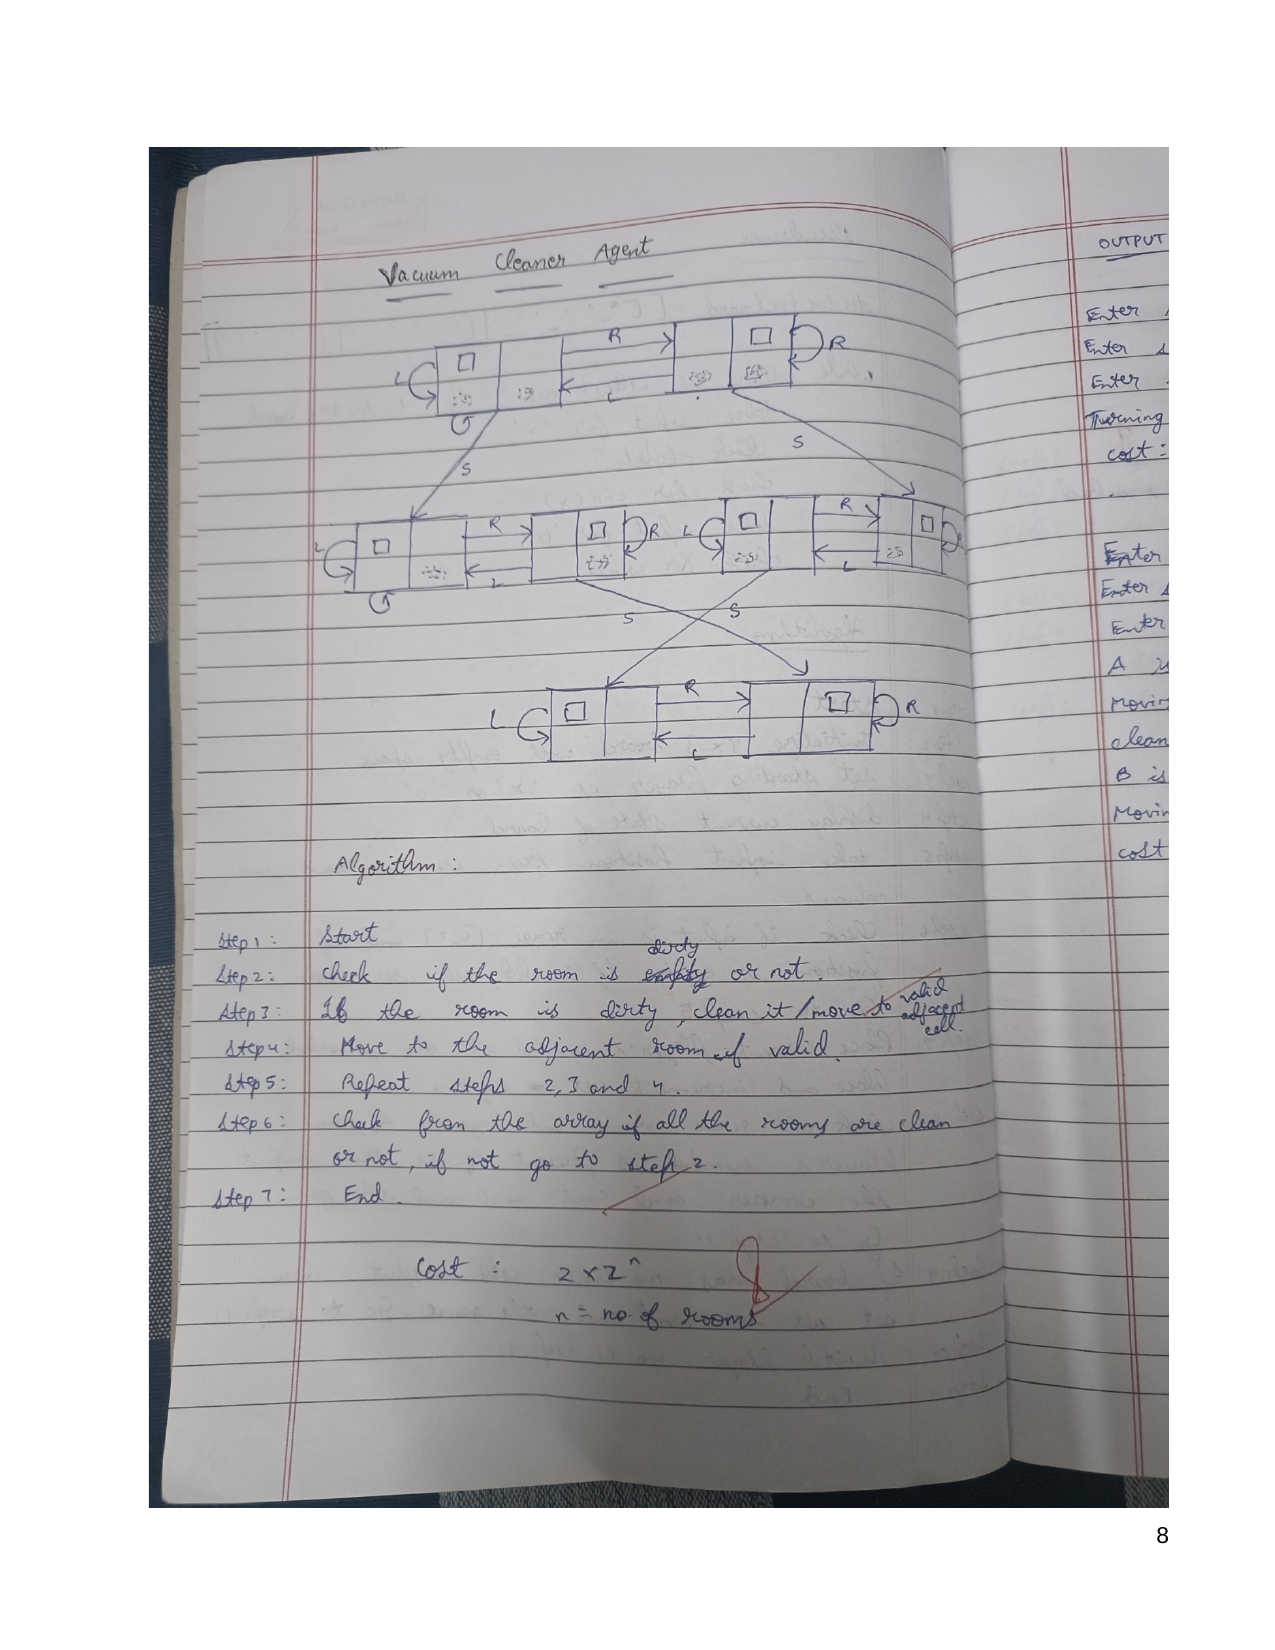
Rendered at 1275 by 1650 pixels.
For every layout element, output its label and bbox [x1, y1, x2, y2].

picture [148, 147, 1169, 1508]
